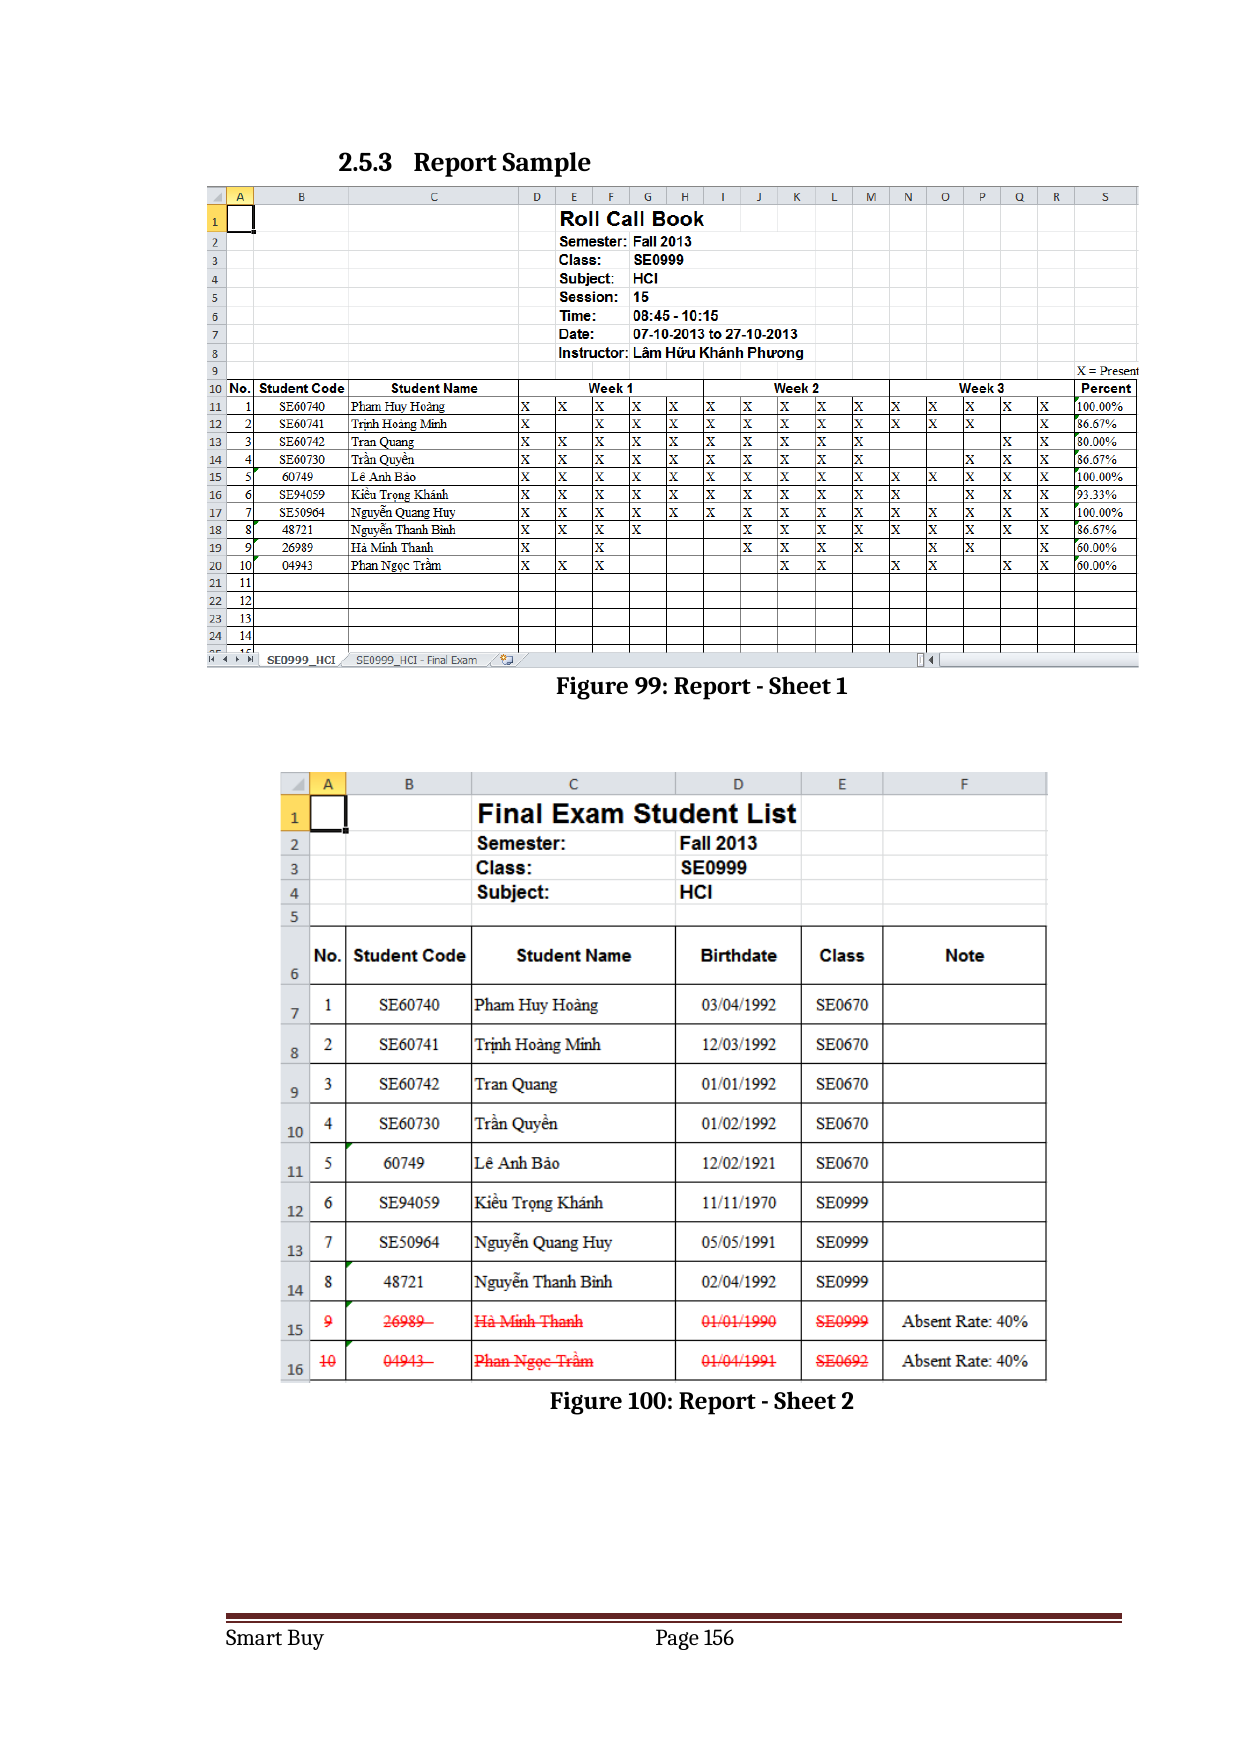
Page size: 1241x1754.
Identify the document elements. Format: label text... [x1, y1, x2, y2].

list Figure 100: Report - Sheet 2 [282, 1387, 1122, 1416]
picture [280, 772, 1048, 1383]
list Figure 99: Report - Sheet 1 [282, 672, 1122, 701]
subtitle Report Sample [338, 147, 1122, 178]
picture [207, 186, 1139, 668]
